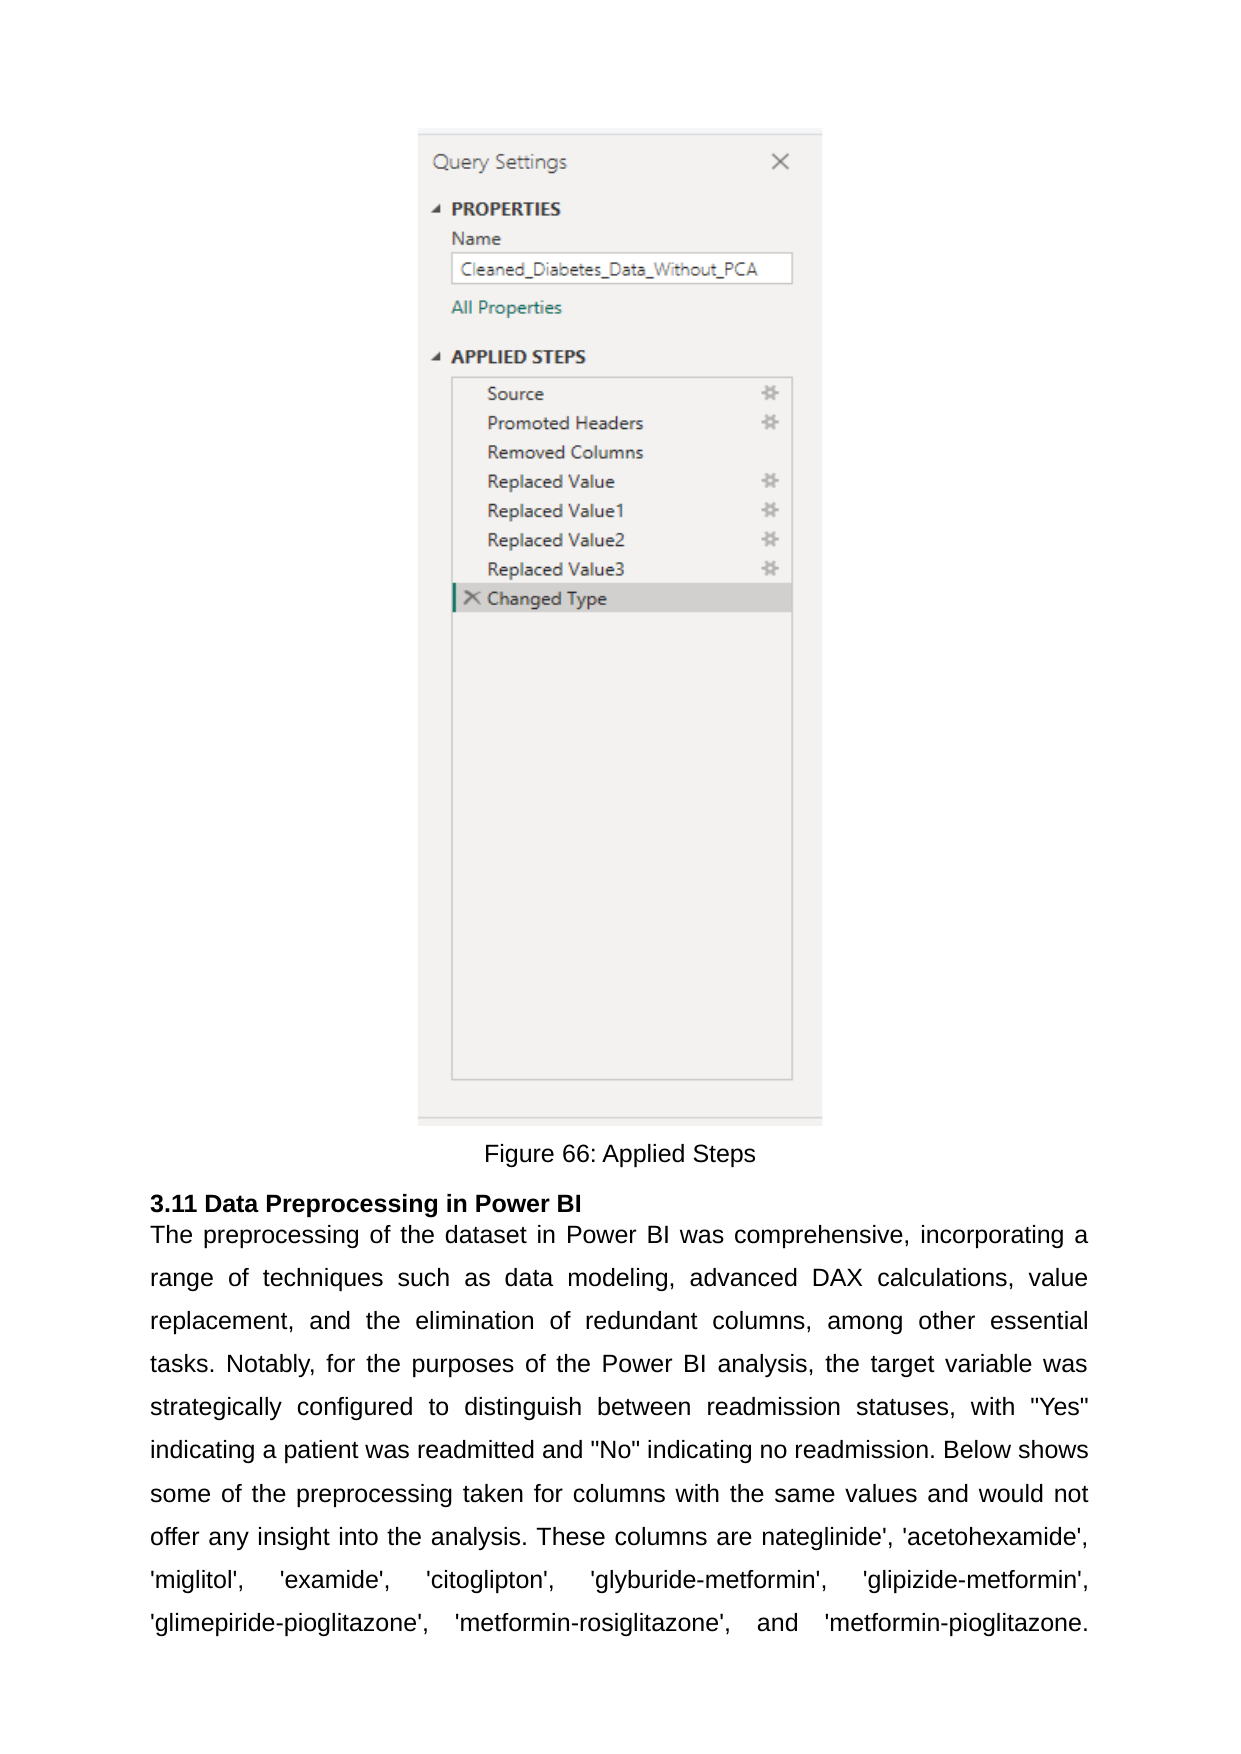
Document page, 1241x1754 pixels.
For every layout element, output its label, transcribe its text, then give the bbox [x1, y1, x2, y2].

picture [417, 128, 823, 1126]
text Figure 66: Applied Steps [150, 1139, 1090, 1168]
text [150, 1220, 1090, 1637]
subtitle 3.11 Data Preprocessing in Power BI [150, 1189, 1090, 1218]
